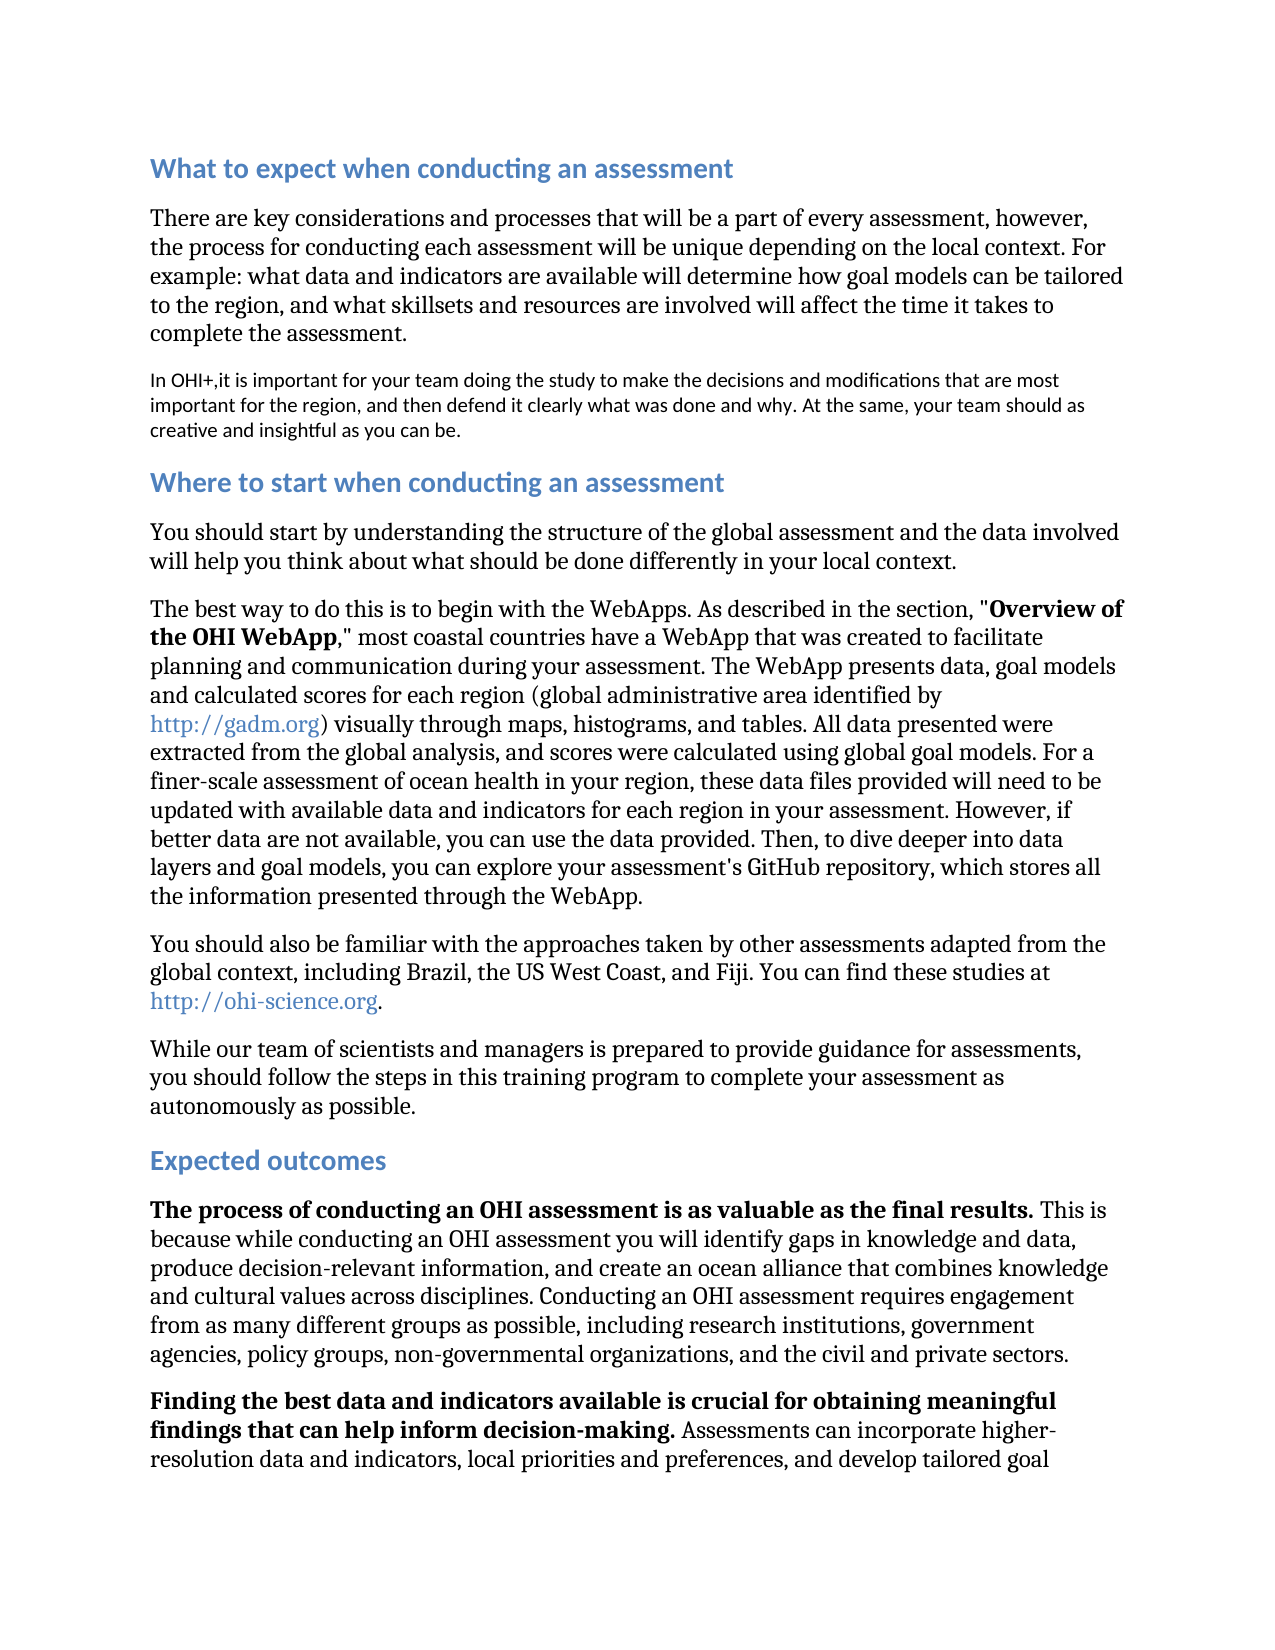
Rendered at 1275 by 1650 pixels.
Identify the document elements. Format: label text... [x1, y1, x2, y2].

text You should start by understanding the structure of the global assessment and the data involved will help you think about what should be done differently in your local context. [150, 518, 1125, 576]
subtitle Where to start when conducting an assessment [150, 464, 1125, 499]
subtitle What to expect when conducting an assessment [150, 150, 1125, 186]
text While our team of scientists and managers is prepared to provide guidance for assessments, you should follow the steps in this training program to complete your assessment as autonomously as possible. [150, 1034, 1125, 1121]
text You should also be familiar with the approaches taken by other assessments adapted from the global context, including Brazil, the US West Coast, and Fiji. You can find these studies at http://ohi-science.org. [150, 929, 1125, 1016]
text In OHI+,it is important for your team doing the study to make the decisions and modifications that are most important for the region, and then defend it clearly what was done and why. At the same, your team should as creative and insightful as you can be. [150, 367, 1125, 443]
text There are key considerations and processes that will be a part of every assessment, however, the process for conducting each assessment will be unique depending on the local context. For example: what data and indicators are available will determine how goal models can be tailored to the region, and what skillsets and resources are involved will affect the time it takes to complete the assessment. [150, 204, 1125, 348]
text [150, 1387, 1125, 1473]
text The process of conducting an OHI assessment is as valuable as the final results. This is because while conducting an OHI assessment you will identify gaps in knowledge and data, produce decision-relevant information, and create an ocean alliance that combines knowledge and cultural values across disciplines. Conducting an OHI assessment requires engagement from as many different groups as possible, including research institutions, government agencies, policy groups, non-governmental organizations, and the civil and private sectors. [150, 1196, 1125, 1368]
text The best way to do this is to begin with the WebApps. As described in the section, "Overview of the OHI WebApp," most coastal countries have a WebApp that was created to facilitate planning and communication during your assessment. The WebApp presents data, goal models and calculated scores for each region (global administrative area identified by http://gadm.org) visually through maps, histograms, and tables. All data presented were extracted from the global analysis, and scores were calculated using global goal models. For a finer-scale assessment of ocean health in your region, these data files provided will need to be updated with available data and indicators for each region in your assessment. However, if better data are not available, you can use the data provided. Then, to dive deeper into data layers and goal models, you can explore your assessment's GitHub repository, which stores all the information presented through the WebApp. [150, 594, 1125, 911]
subtitle Expected outcomes [150, 1142, 1125, 1177]
